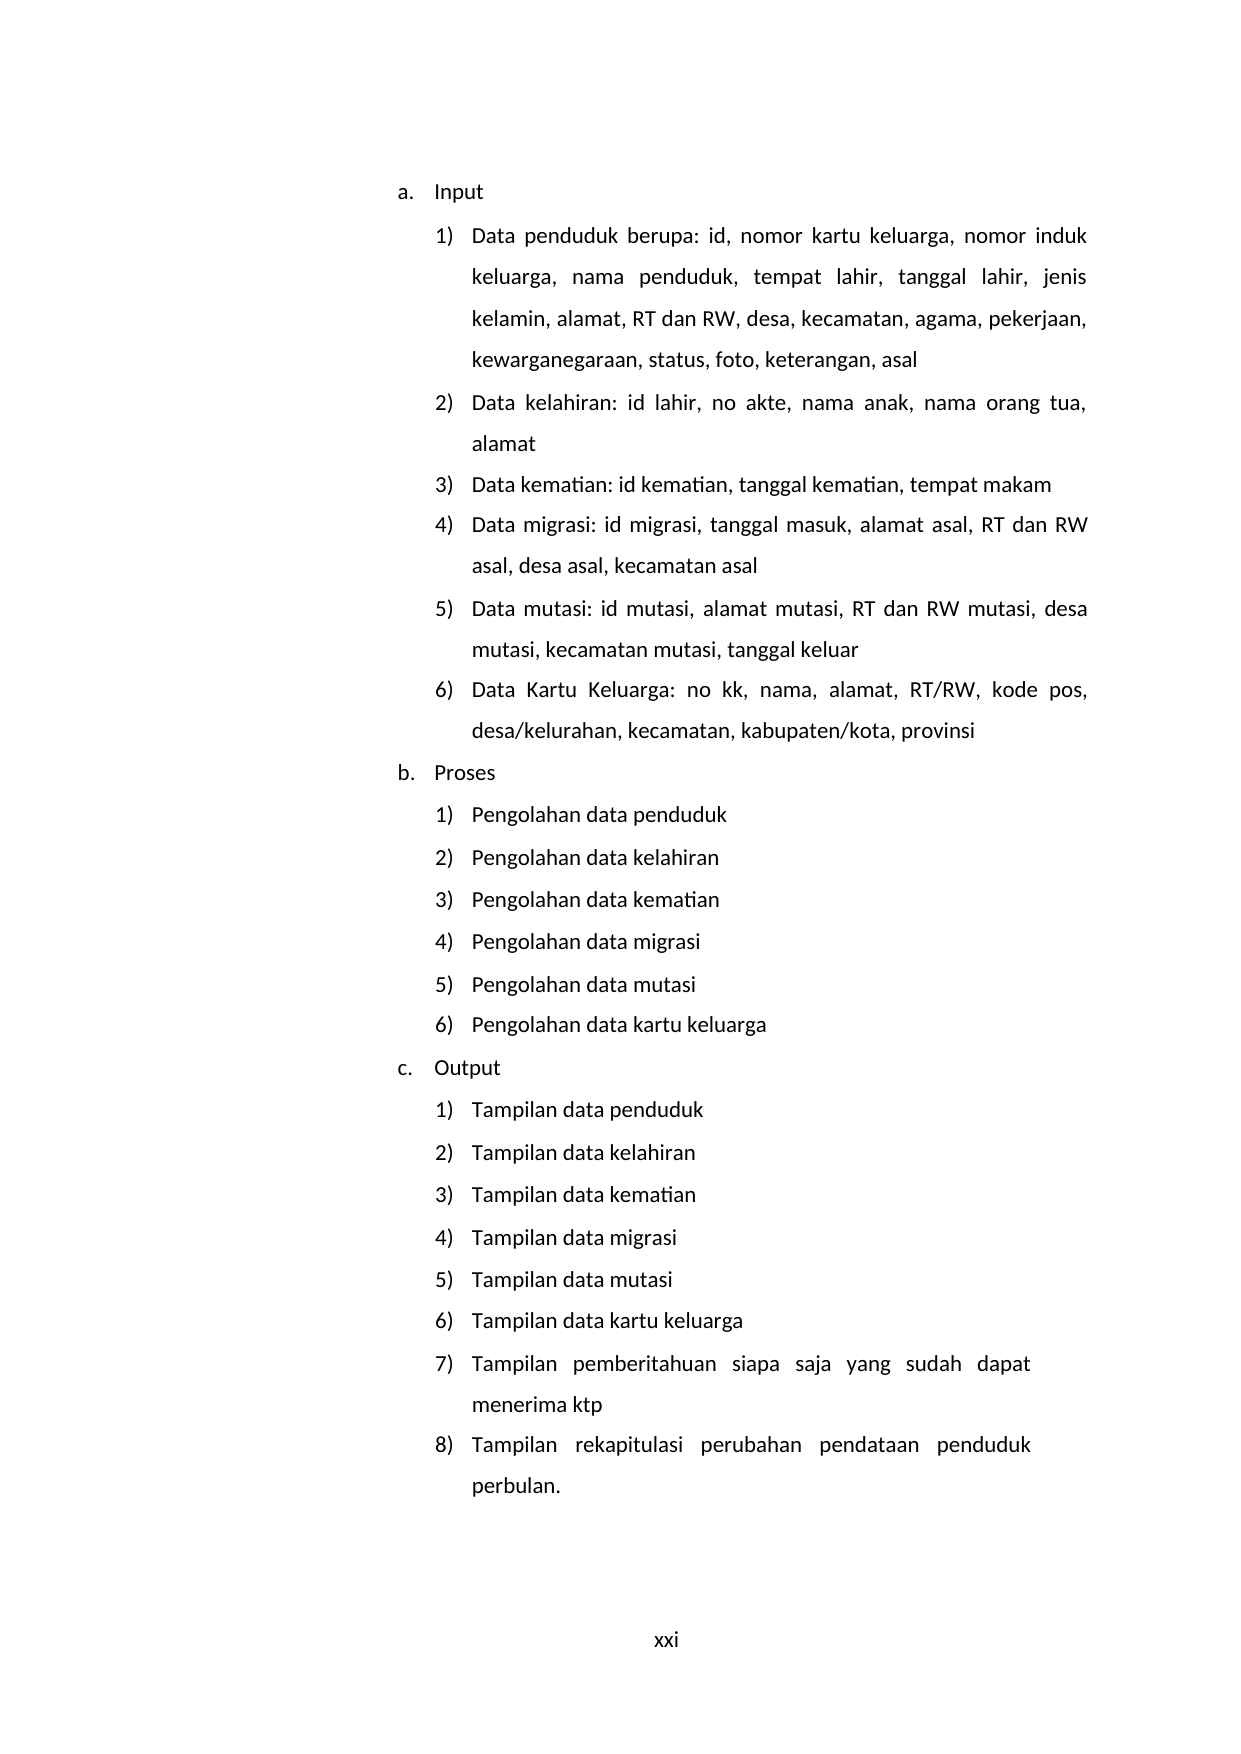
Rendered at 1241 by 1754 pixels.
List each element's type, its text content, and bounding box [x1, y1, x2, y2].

list Data kelahiran: id lahir, no akte, nama anak, nama orang tua, alamat [435, 388, 1088, 457]
list Pengolahan data mutasi [435, 970, 1097, 998]
list Tampilan data kelahiran [435, 1138, 1097, 1166]
list Proses [397, 758, 1097, 786]
list Tampilan data migrasi [435, 1223, 1097, 1251]
list Pengolahan data penduduk [435, 801, 1097, 828]
list Data mutasi: id mutasi, alamat mutasi, RT dan RW mutasi, desa mutasi, kecamatan mutasi, tanggal keluar [435, 594, 1089, 663]
list Input [397, 177, 1097, 205]
list Data migrasi: id migrasi, tanggal masuk, alamat asal, RT dan RW asal, desa asal, kecamatan asal [435, 510, 1089, 579]
list Data Kartu Keluarga: no kk, nama, alamat, RT/RW, kode pos, desa/kelurahan, kecamatan, kabupaten/kota, provinsi [435, 676, 1089, 744]
list Output [397, 1053, 1097, 1081]
list Pengolahan data kematian [435, 885, 1097, 913]
list Tampilan data penduduk [435, 1095, 1097, 1123]
list Pengolahan data kelahiran [435, 843, 1097, 871]
list Pengolahan data kartu keluarga [435, 1011, 1097, 1039]
list Tampilan pemberitahuan siapa saja yang sudah dapat menerima ktp [435, 1349, 1032, 1418]
list Data penduduk berupa: id, nomor kartu keluarga, nomor induk keluarga, nama penduduk, tempat lahir, tanggal lahir, jenis kelamin, alamat, RT dan RW, desa, kecamatan, agama, pekerjaan, kewarganegaraan, status, foto, keterangan, asal [435, 221, 1088, 373]
list Data kematian: id kematian, tanggal kematian, tempat makam [435, 470, 1088, 498]
list Pengolahan data migrasi [435, 927, 1097, 956]
list Tampilan data mutasi [435, 1265, 1097, 1293]
list Tampilan data kematian [435, 1180, 1097, 1208]
list Tampilan rekapitulasi perubahan pendataan penduduk perbulan. [435, 1431, 1032, 1499]
list Tampilan data kartu keluarga [435, 1306, 1097, 1334]
